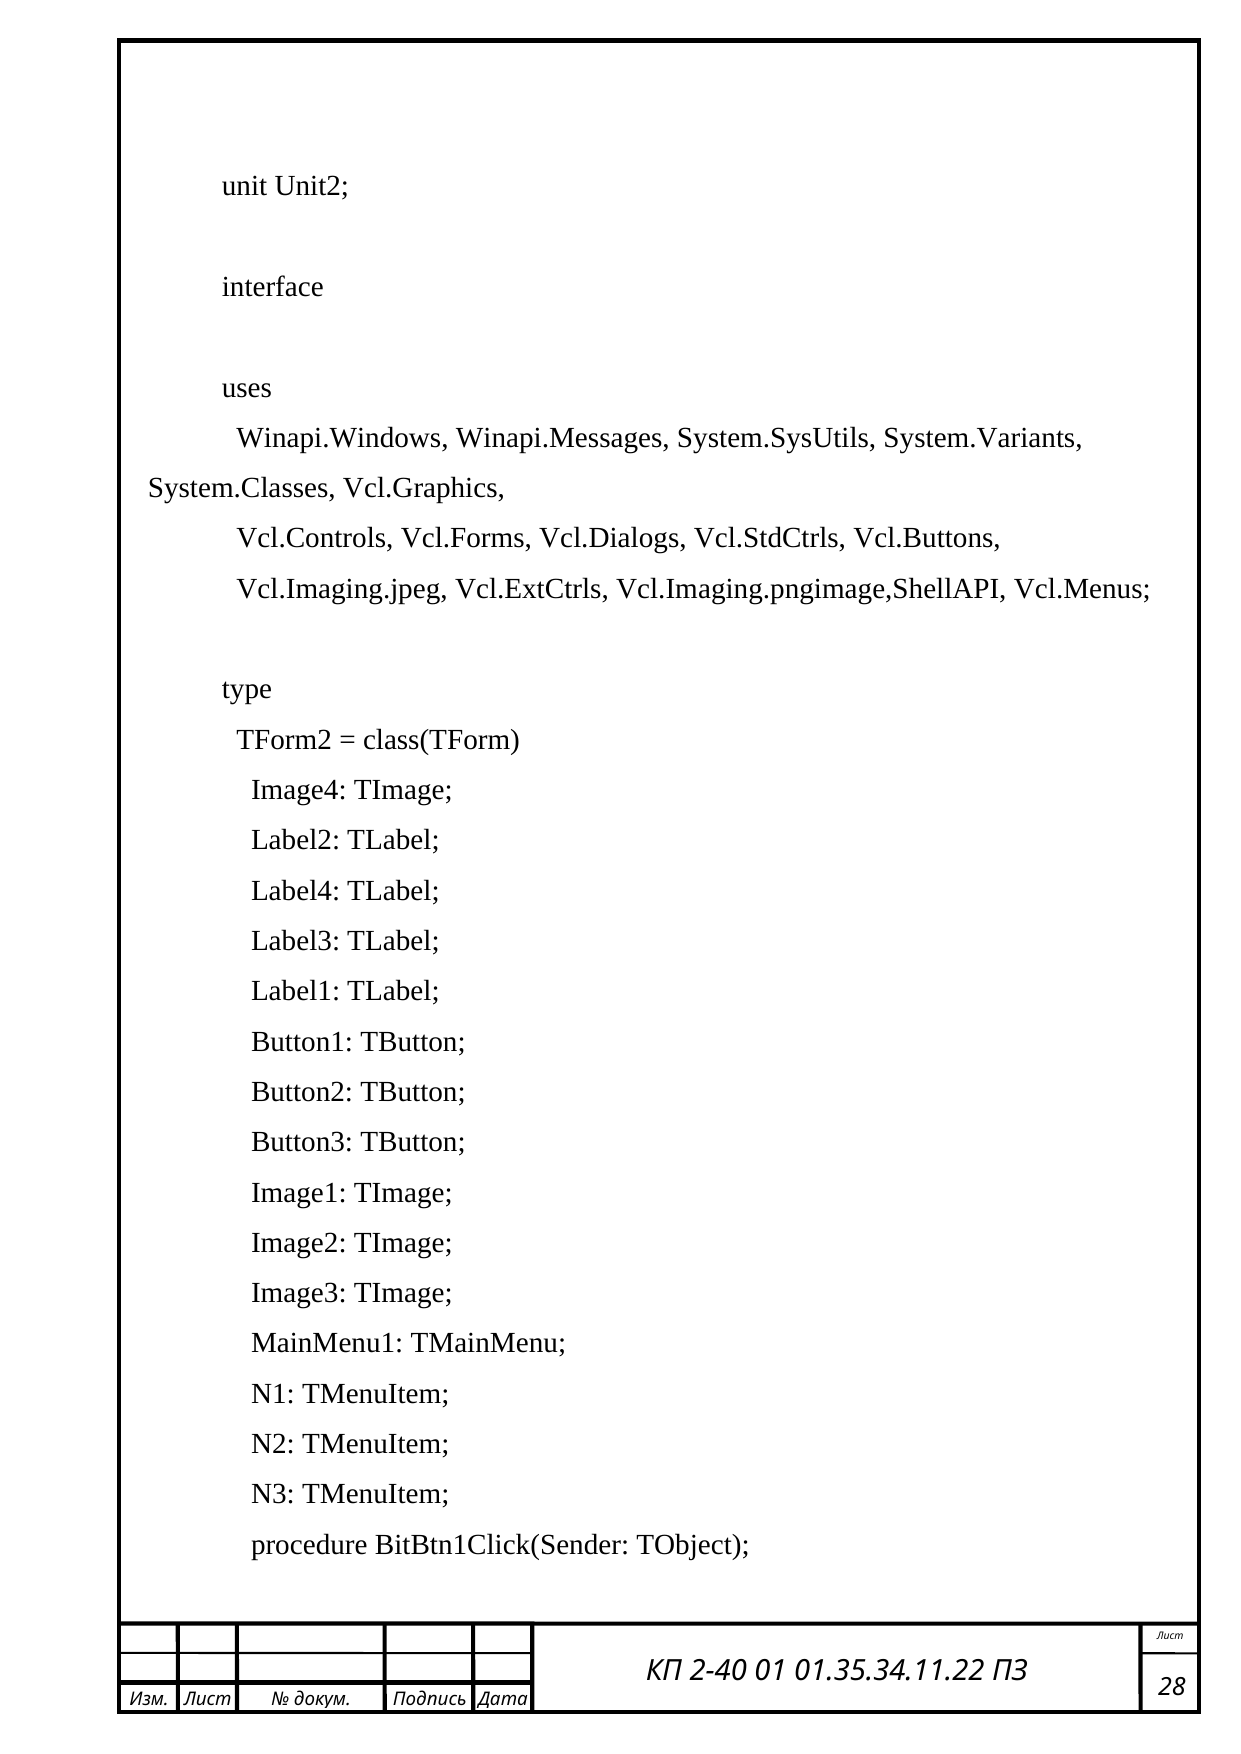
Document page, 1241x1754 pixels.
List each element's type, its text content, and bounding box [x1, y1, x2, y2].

text Label3: TLabel; [148, 923, 1181, 957]
text Image3: TImage; [148, 1275, 1181, 1309]
text Vcl.Controls, Vcl.Forms, Vcl.Dialogs, Vcl.StdCtrls, Vcl.Buttons, [148, 521, 1181, 554]
text Button2: TButton; [148, 1074, 1181, 1108]
text N2: TMenuItem; [148, 1426, 1181, 1460]
text unit Unit2; [148, 168, 1181, 202]
text Button3: TButton; [148, 1124, 1181, 1158]
text Winapi.Windows, Winapi.Messages, System.SysUtils, System.Variants, System.Classes, Vcl.Graphics, [148, 420, 1181, 504]
text Vcl.Imaging.jpeg, Vcl.ExtCtrls, Vcl.Imaging.pngimage,ShellAPI, Vcl.Menus; [148, 571, 1181, 604]
text Label4: TLabel; [148, 873, 1181, 906]
text Label2: TLabel; [148, 822, 1181, 856]
text type [148, 672, 1181, 705]
text Button1: TButton; [148, 1024, 1181, 1057]
text Image1: TImage; [148, 1175, 1181, 1208]
text TForm2 = class(TForm) [148, 722, 1181, 755]
text procedure BitBtn1Click(Sender: TObject); [148, 1527, 1181, 1560]
text Image2: TImage; [148, 1225, 1181, 1258]
text N3: TMenuItem; [148, 1477, 1181, 1510]
text Label1: TLabel; [148, 973, 1181, 1007]
text Image4: TImage; [148, 772, 1181, 806]
text N1: TMenuItem; [148, 1376, 1181, 1409]
text interface [148, 269, 1181, 303]
text MainMenu1: TMainMenu; [148, 1326, 1181, 1359]
text uses [148, 370, 1181, 403]
